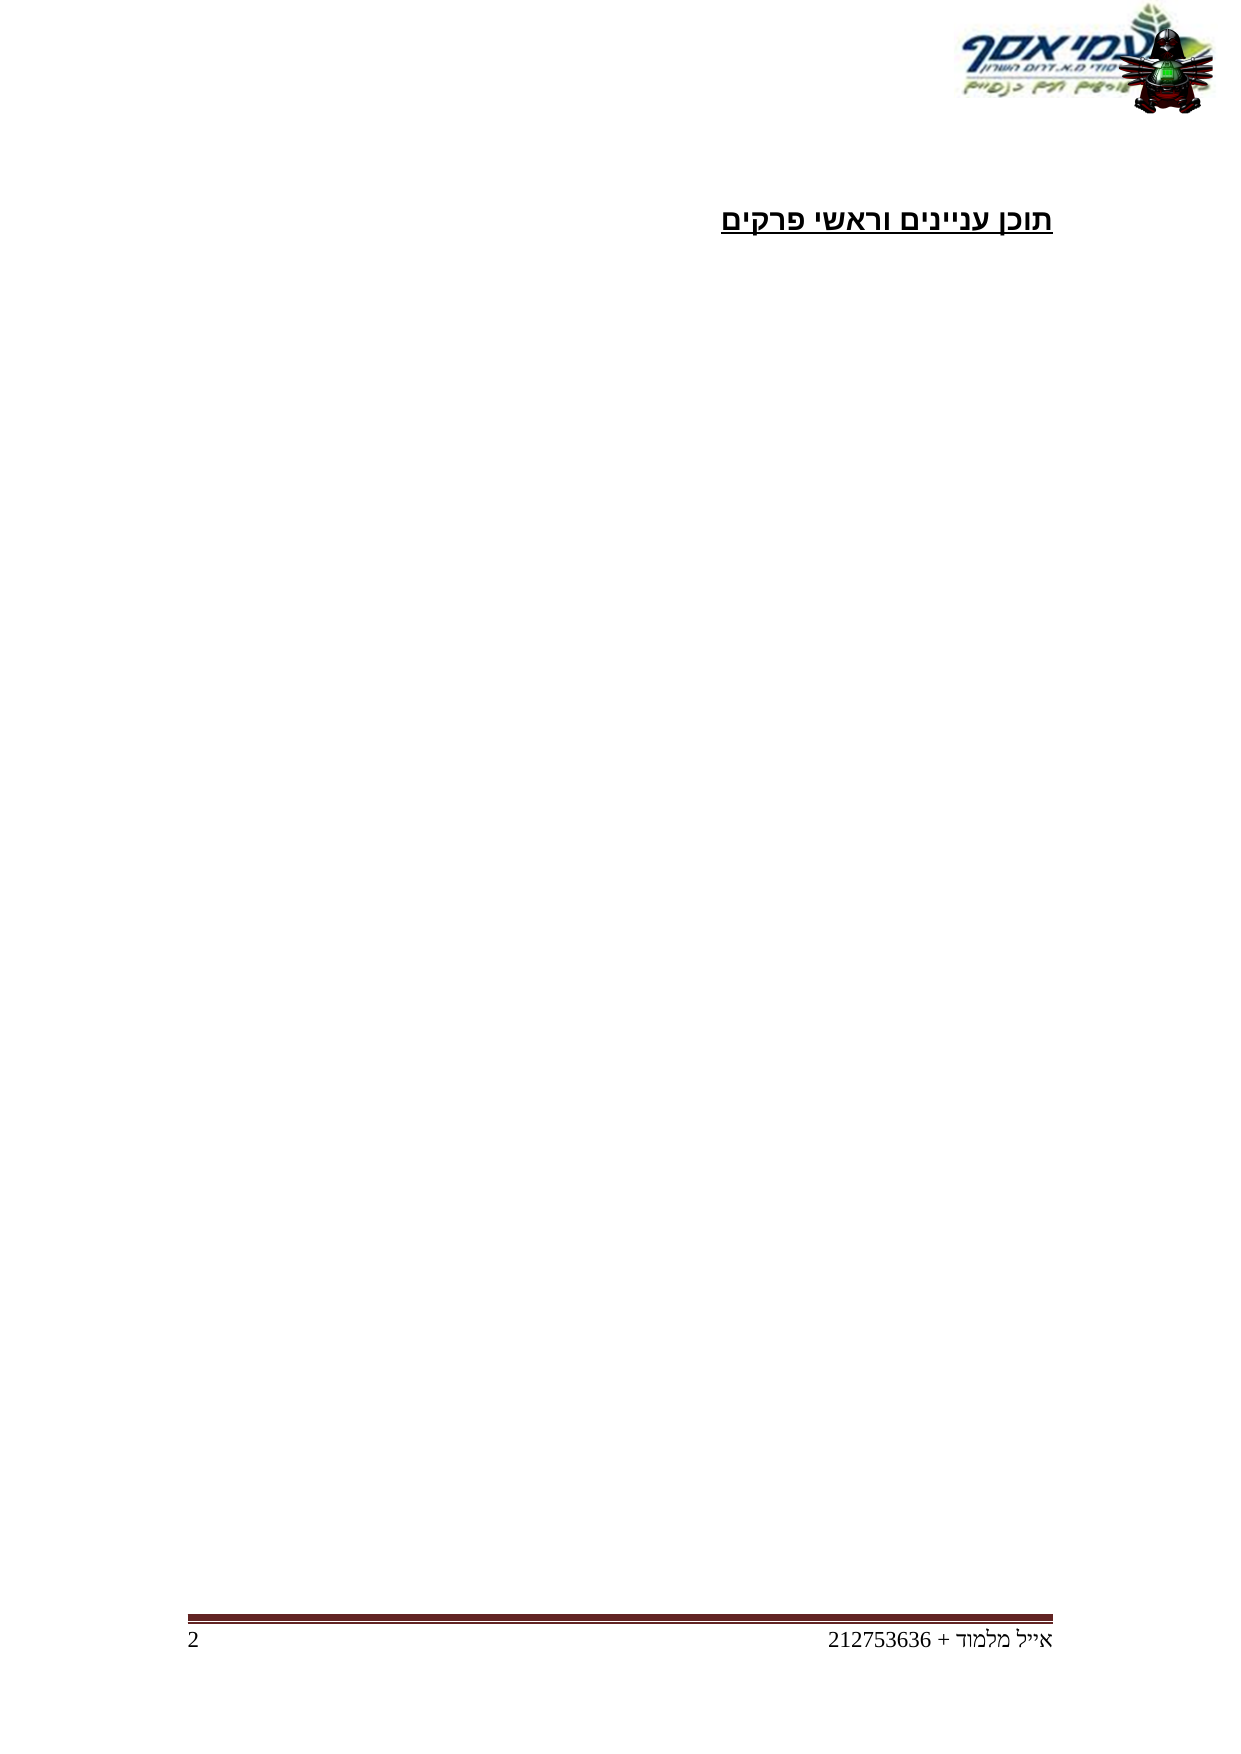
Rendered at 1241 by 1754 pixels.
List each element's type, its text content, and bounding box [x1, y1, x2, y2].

picture [952, 0, 1218, 114]
text תוכן עניינים וראשי פרקים [187, 203, 1053, 237]
